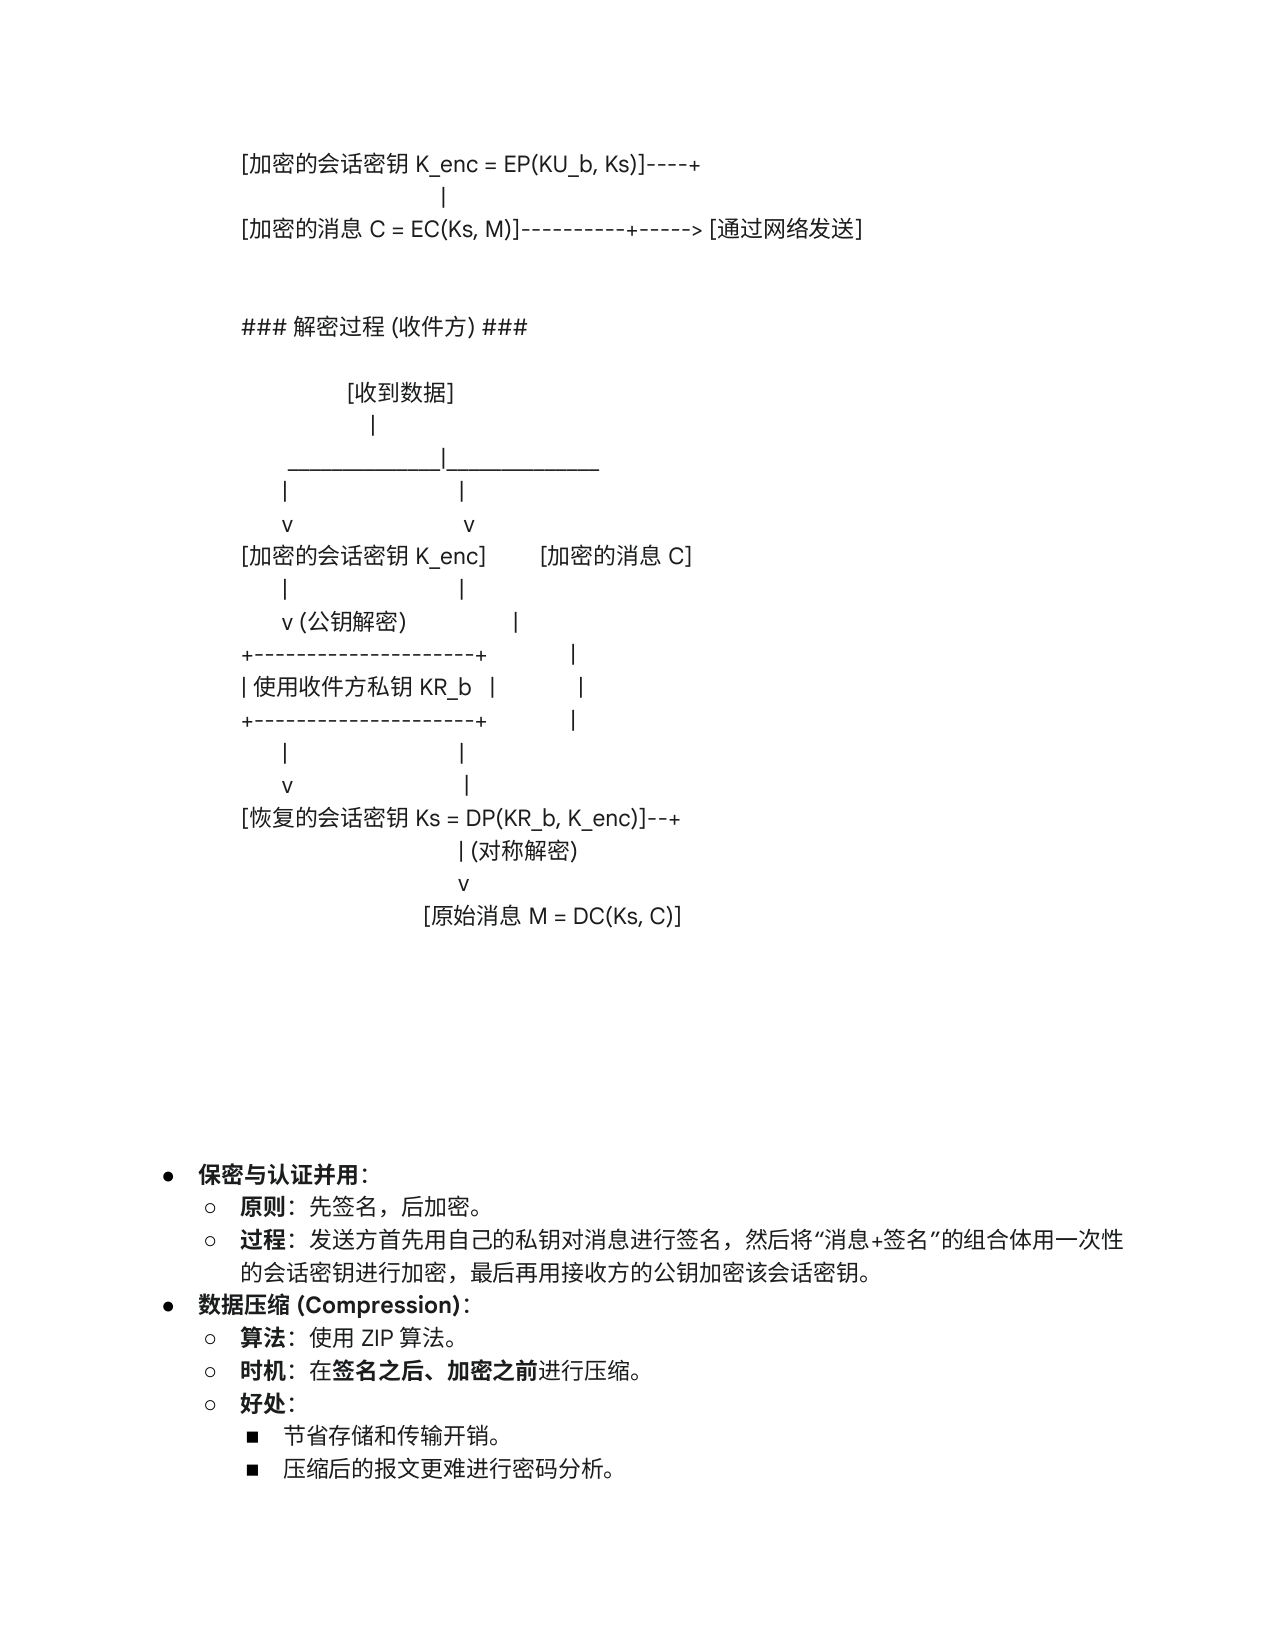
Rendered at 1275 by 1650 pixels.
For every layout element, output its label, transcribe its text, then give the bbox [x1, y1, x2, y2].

list 时机：在签名之后、加密之前进行压缩。 [203, 1357, 1125, 1386]
list 原则：先签名，后加密。 [203, 1194, 1125, 1222]
list 数据压缩 (Compression)： [161, 1292, 1125, 1321]
list 好处： [203, 1390, 1125, 1419]
list 节省存储和传输开销。 [245, 1423, 1125, 1451]
list 压缩后的报文更难进行密码分析。 [245, 1455, 1125, 1484]
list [203, 150, 1125, 1157]
list 过程：发送方首先用自己的私钥对消息进行签名，然后将“消息+签名”的组合体用一次性的会话密钥进行加密，最后再用接收方的公钥加密该会话密钥。 [203, 1226, 1125, 1288]
list 算法：使用 ZIP 算法。 [203, 1324, 1125, 1353]
list 保密与认证并用： [161, 1161, 1125, 1190]
